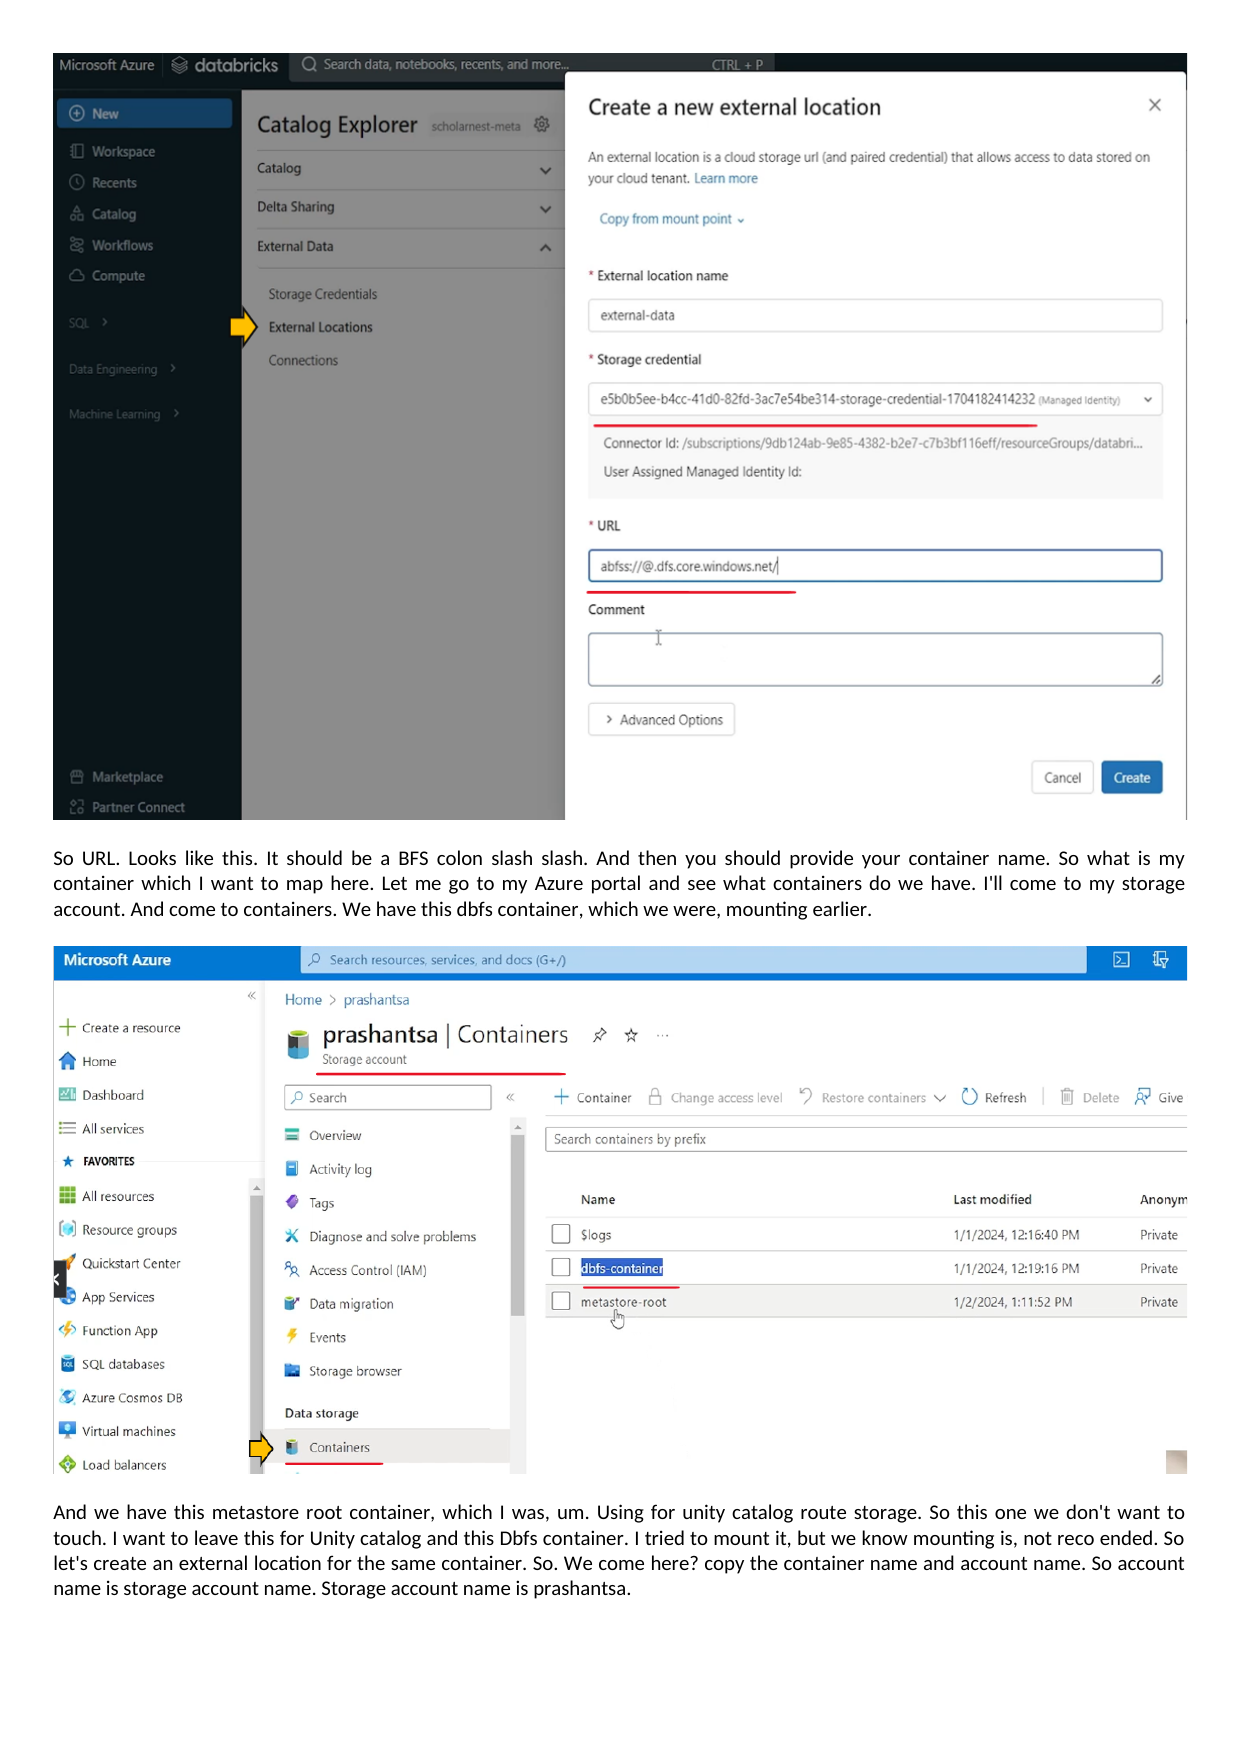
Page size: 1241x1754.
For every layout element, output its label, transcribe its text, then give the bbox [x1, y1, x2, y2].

picture [53, 946, 1188, 1474]
text So URL. Looks like this. It should be a BFS colon slash slash. And then you should provide your container name. So what is my container which I want to map here. Let me go to my Azure portal and see what containers do we have. I'll come to my storage account. And come to containers. We have this dbfs container, which we were, mounting earlier. [53, 845, 1187, 921]
text And we have this metastore root container, which I was, um. Using for unity catalog route storage. So this one we don't want to touch. I want to leave this for Unity catalog and this Dbfs container. I tried to mount it, but we know mounting is, not reco ended. So let's create an external location for the same container. So. We come here? copy the container name and account name. So account name is storage account name. Storage account name is prashantsa. [53, 1499, 1187, 1601]
picture [53, 53, 1188, 820]
